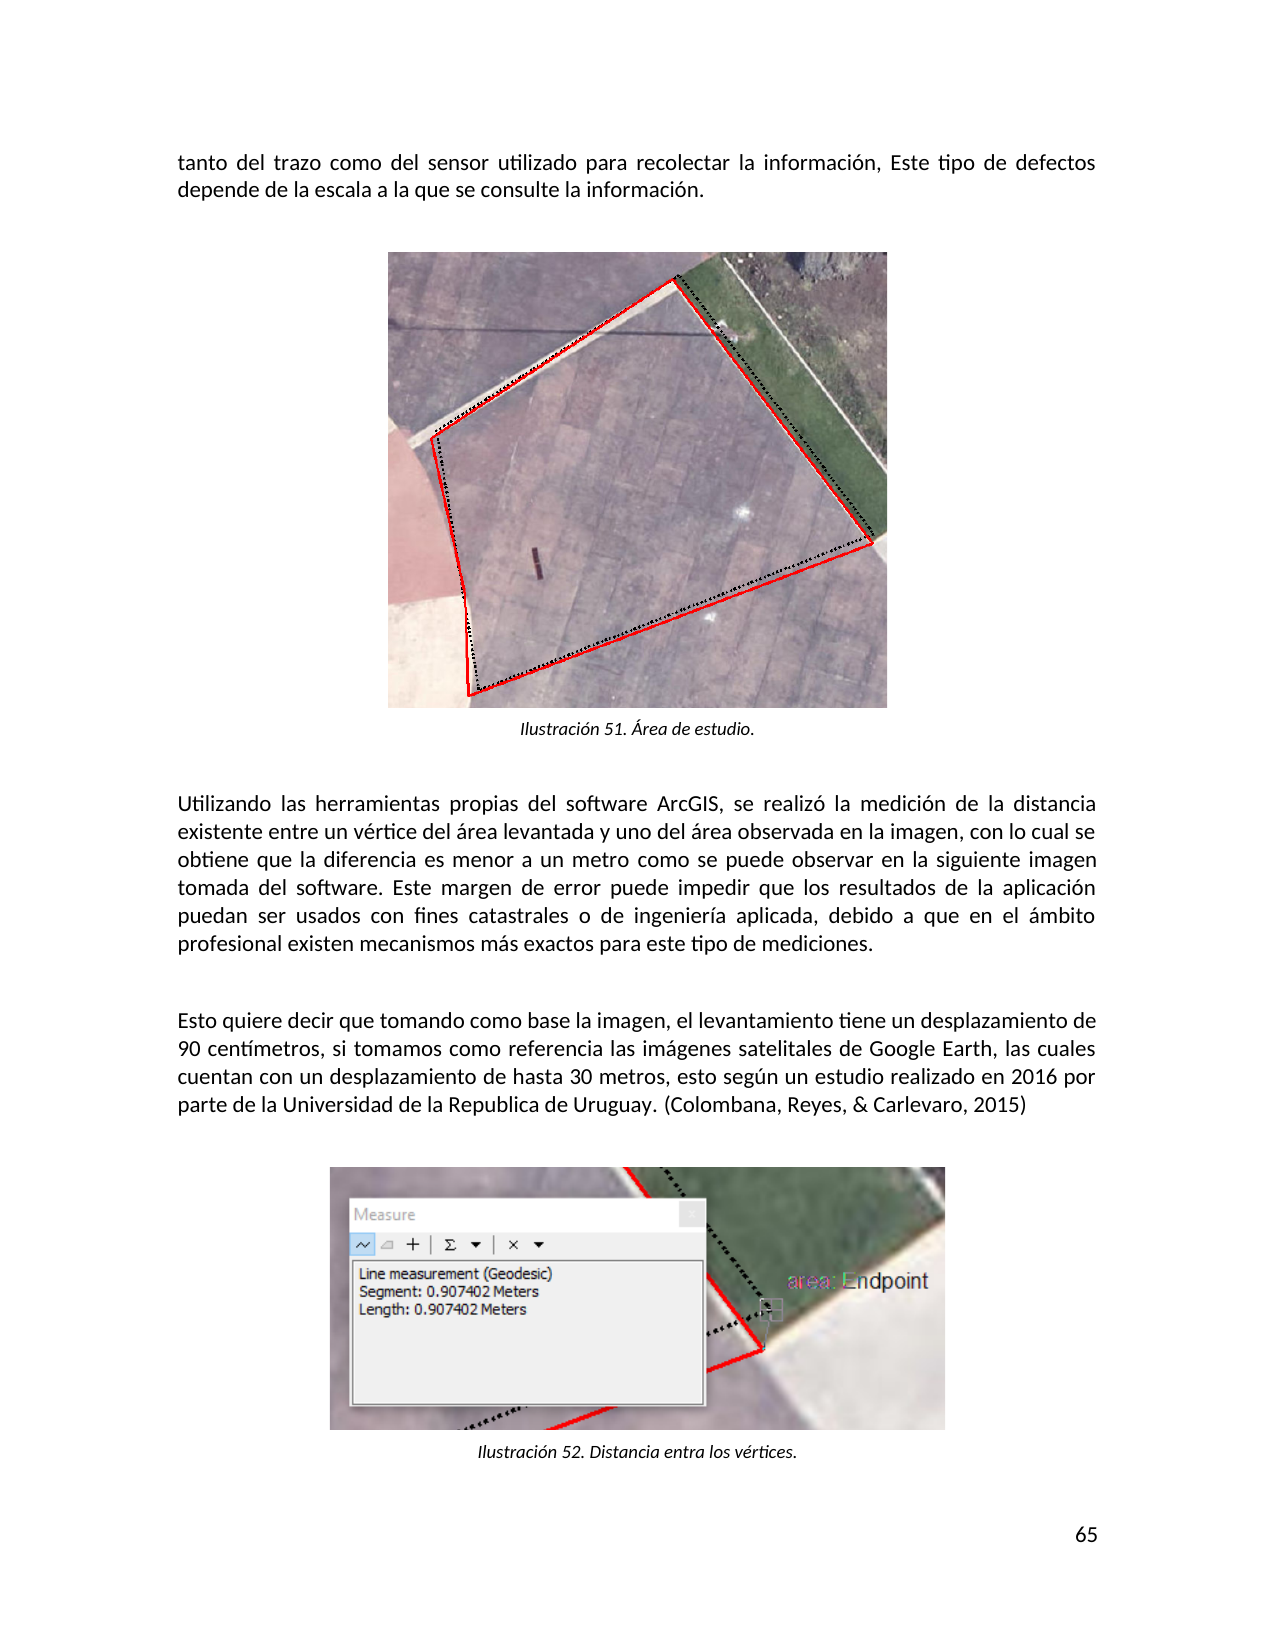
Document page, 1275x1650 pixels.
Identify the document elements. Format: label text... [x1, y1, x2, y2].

text Esto quiere decir que tomando como base la imagen, el levantamiento tiene un desplazamiento de 90 centímetros, si tomamos como referencia las imágenes satelitales de Google Earth, las cuales cuentan con un desplazamiento de hasta 30 metros, esto según un estudio realizado en 2016 por parte de la Universidad de la Republica de Uruguay. [177, 1006, 1098, 1118]
picture [388, 252, 888, 708]
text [177, 148, 1098, 204]
text Utilizando las herramientas propias del software ArcGIS, se realizó la medición de la distancia existente entre un vértice del área levantada y uno del área observada en la imagen, con lo cual se obtiene que la diferencia es menor a un metro como se puede observar en la siguiente imagen tomada del software. Este margen de error puede impedir que los resultados de la aplicación puedan ser usados con fines catastrales o de ingeniería aplicada, debido a que en el ámbito profesional existen mecanismos más exactos para este tipo de mediciones. [177, 789, 1098, 957]
picture [329, 1167, 946, 1430]
